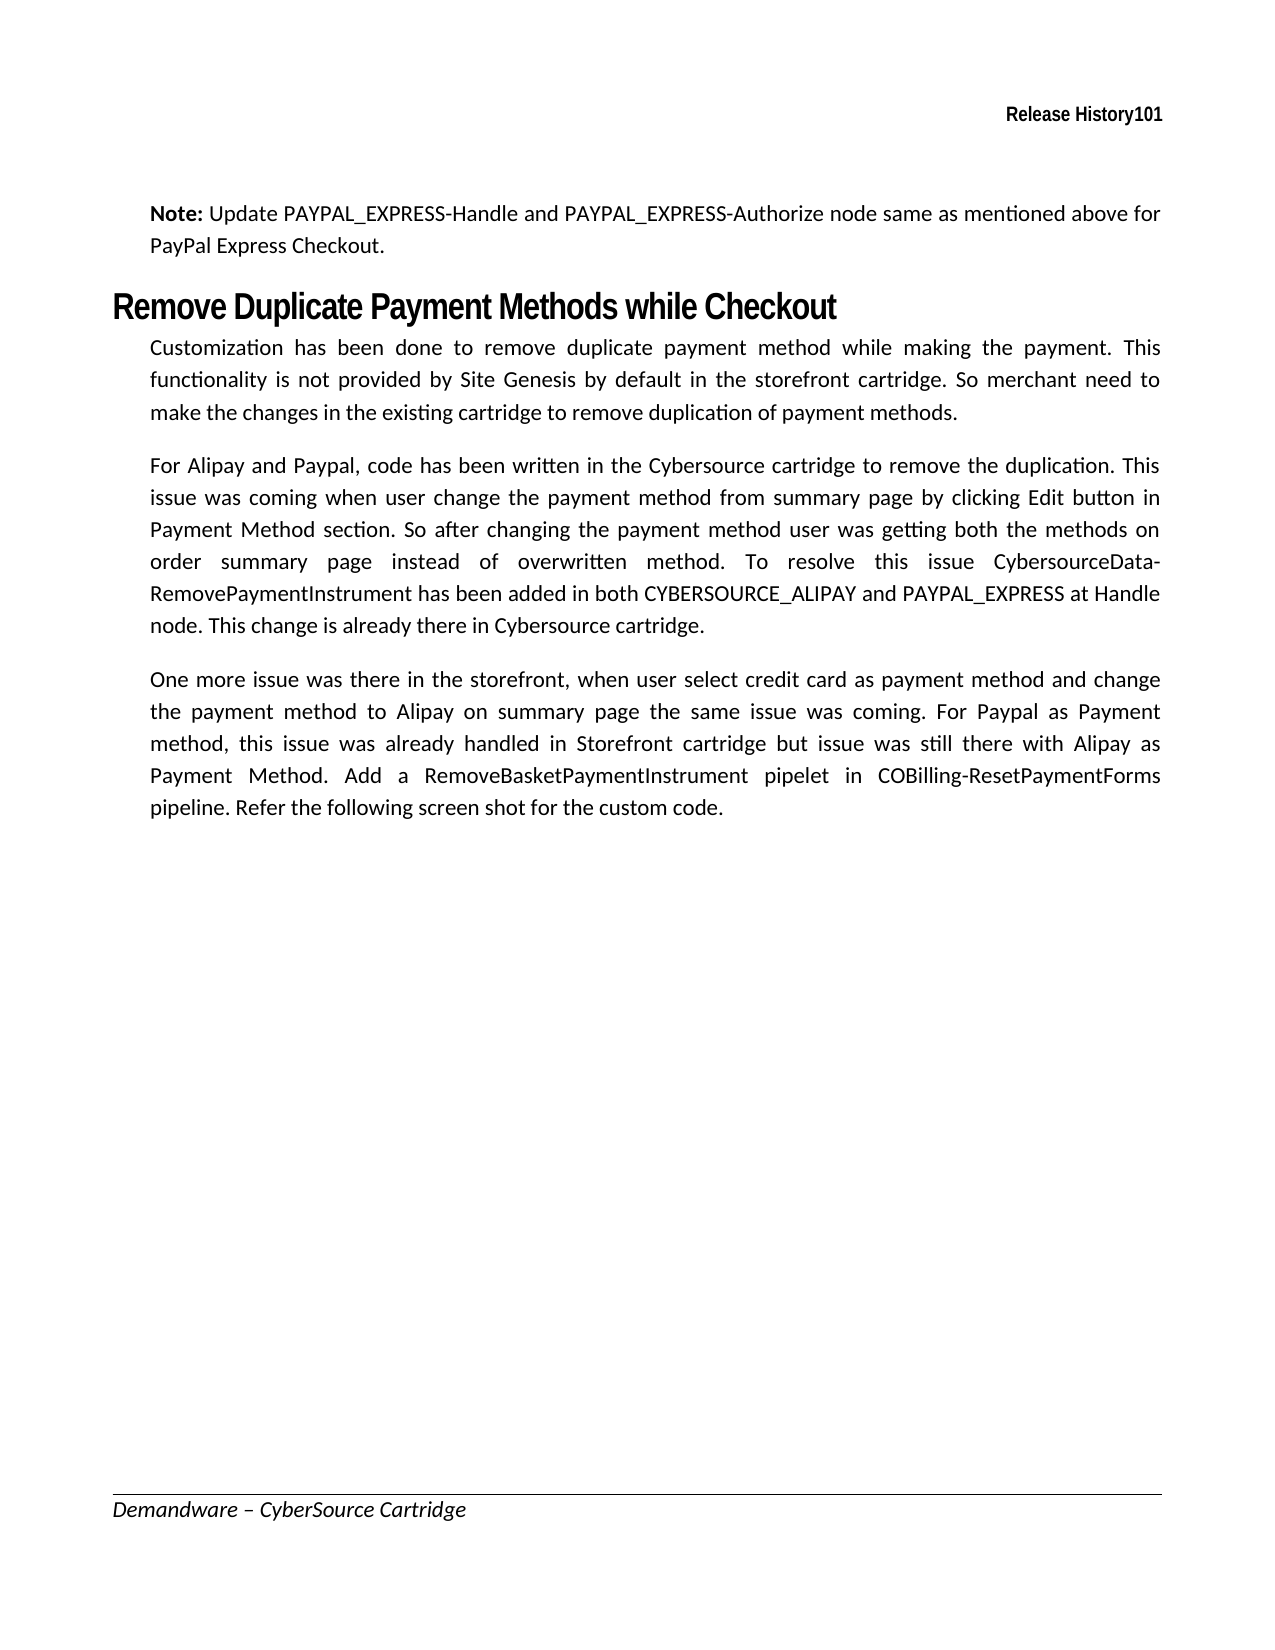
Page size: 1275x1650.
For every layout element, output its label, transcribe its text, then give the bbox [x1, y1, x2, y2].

text Note: Update PAYPAL_EXPRESS-Handle and PAYPAL_EXPRESS-Authorize node same as mentioned above for PayPal Express Checkout. [150, 199, 1162, 259]
text One more issue was there in the storefront, when user select credit card as payment method and change the payment method to Alipay on summary page the same issue was coming. For Paypal as Payment method, this issue was already handled in Storefront cartridge but issue was still there with Alipay as Payment Method. Add a RemoveBasketPaymentInstrument pipelet in COBilling-ResetPaymentForms pipeline. Refer the following screen shot for the custom code. [150, 665, 1162, 821]
text For Alipay and Paypal, code has been written in the Cybersource cartridge to remove the duplication. This issue was coming when user change the payment method from summary page by clicking Edit button in Payment Method section. So after changing the payment method user was getting both the methods on order summary page instead of overwritten method. To resolve this issue CybersourceData-RemovePaymentInstrument has been added in both CYBERSOURCE_ALIPAY and PAYPAL_EXPRESS at Handle node. This change is already there in Cybersource cartridge. [150, 451, 1162, 640]
text Customization has been done to remove duplicate payment method while making the payment. This functionality is not provided by Site Genesis by default in the storefront cartridge. So merchant need to make the changes in the existing cartridge to remove duplication of payment methods. [150, 333, 1162, 426]
subtitle Remove Duplicate Payment Methods while Checkout [112, 284, 1162, 327]
